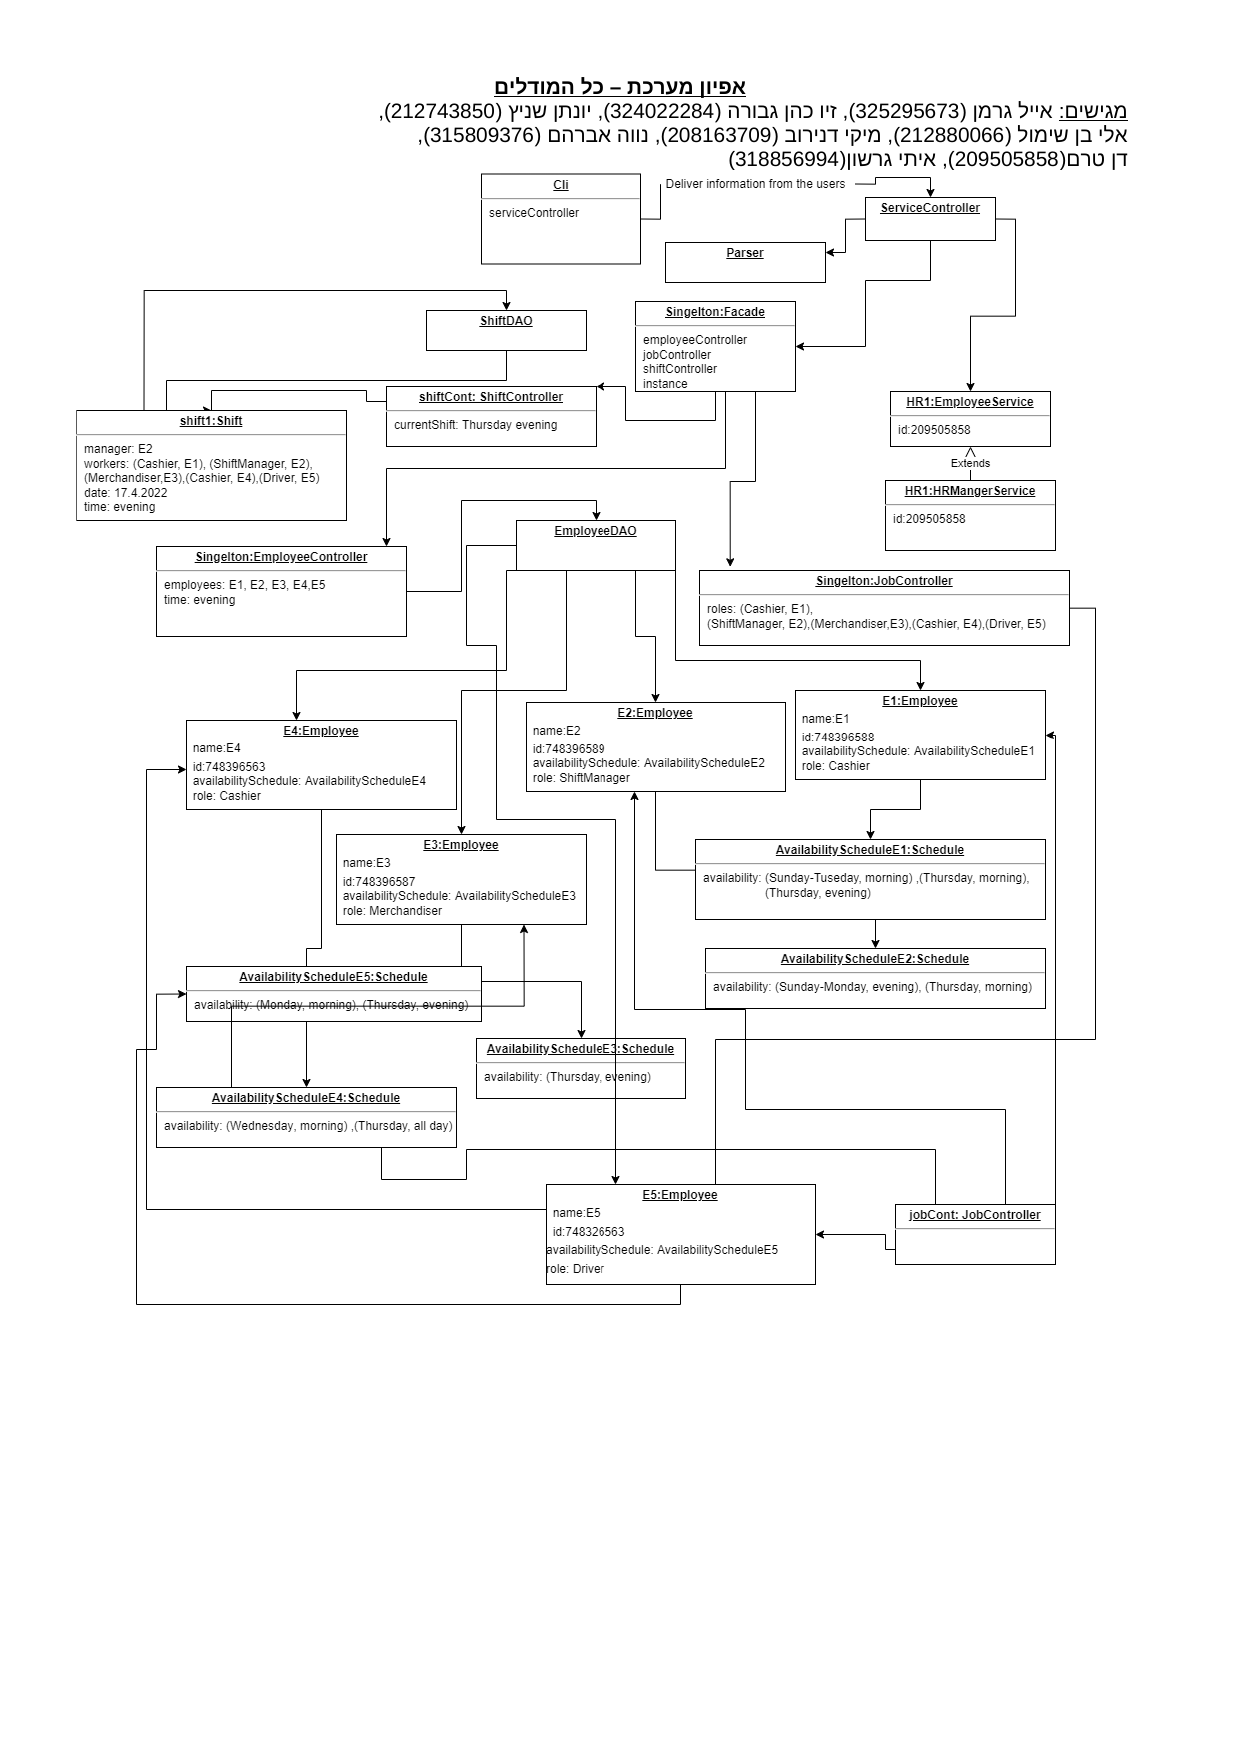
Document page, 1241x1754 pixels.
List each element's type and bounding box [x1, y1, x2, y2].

picture [76, 170, 1128, 1308]
